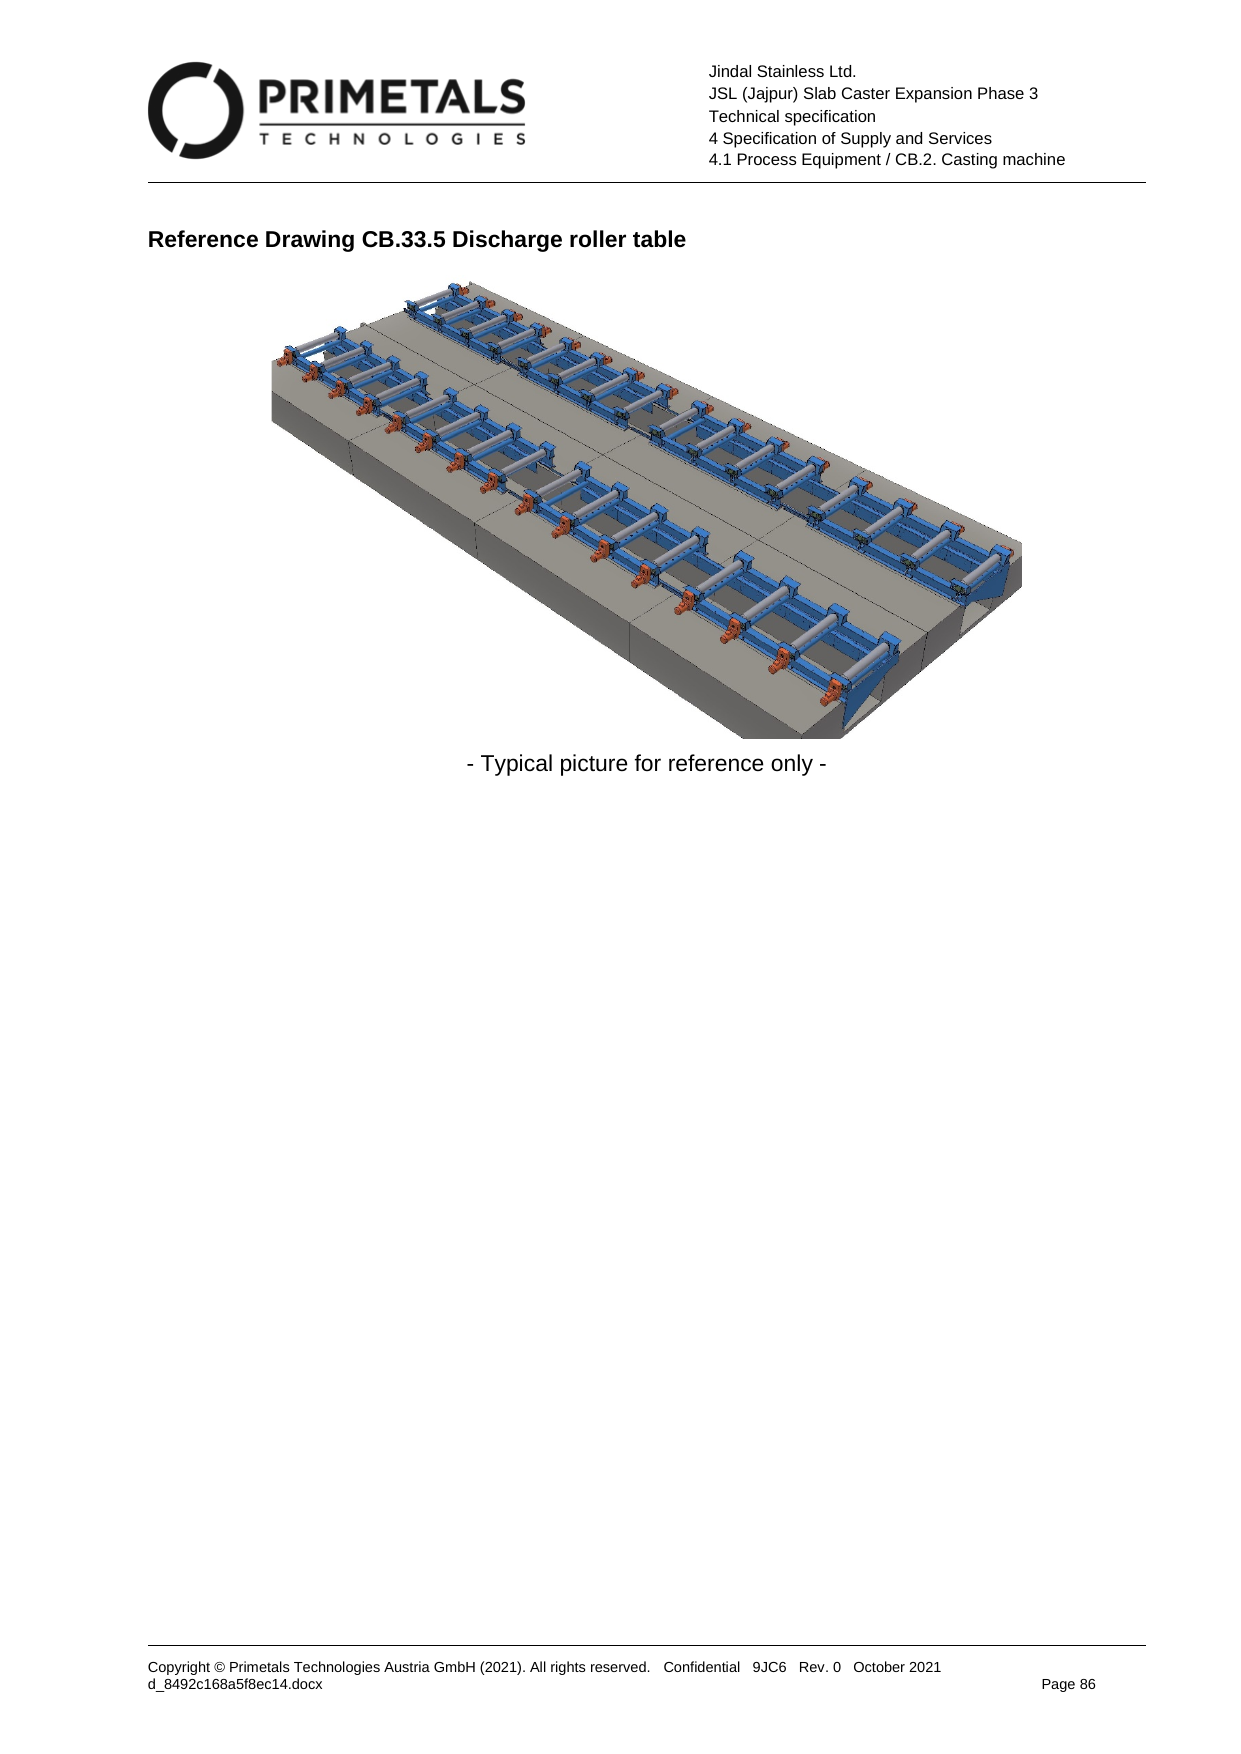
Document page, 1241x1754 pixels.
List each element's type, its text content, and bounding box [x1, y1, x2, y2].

picture [147, 61, 526, 160]
subtitle Reference Drawing CB.33.5 Discharge roller table [148, 226, 1146, 252]
picture [271, 275, 1022, 739]
text - Typical picture for reference only - [148, 750, 1146, 776]
